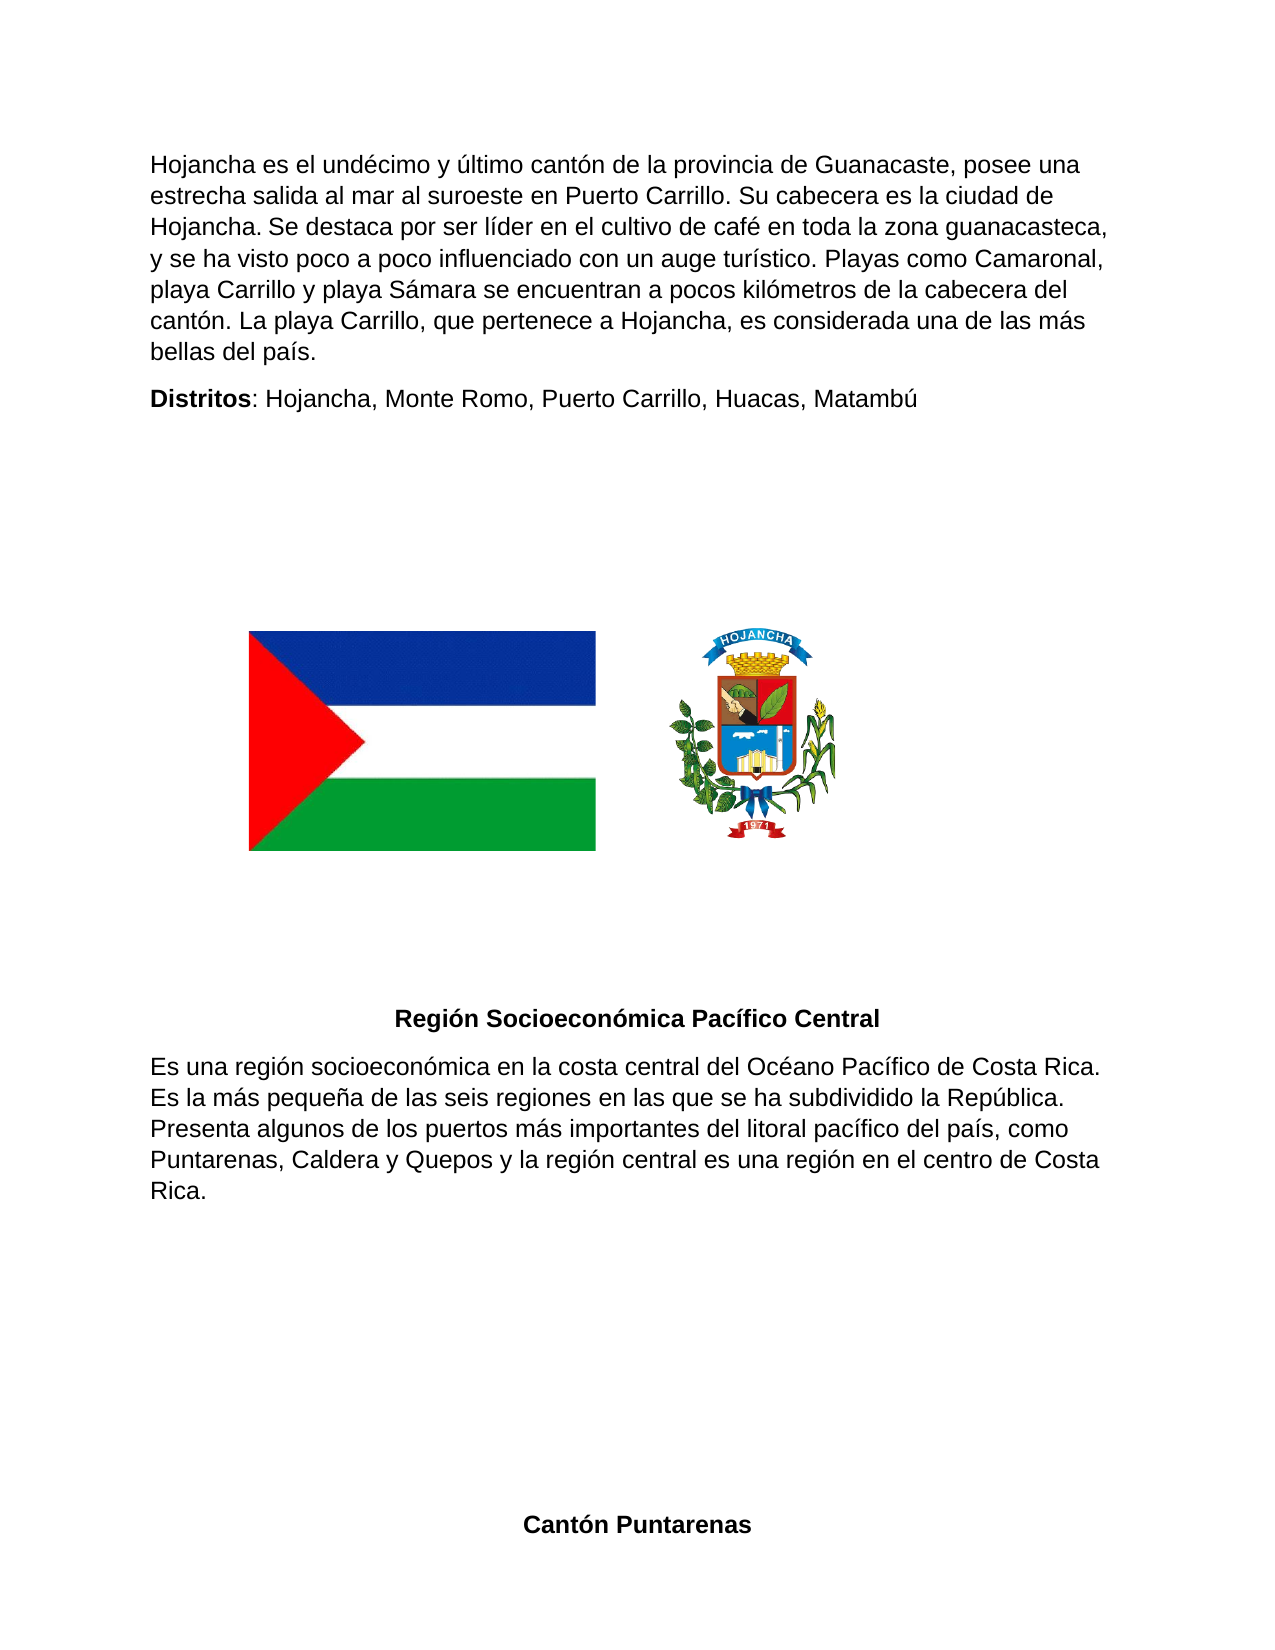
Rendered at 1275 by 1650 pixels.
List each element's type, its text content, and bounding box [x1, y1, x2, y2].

text Distritos: Hojancha, Monte Romo, Puerto Carrillo, Huacas, Matambú [150, 384, 1125, 413]
text Región Socioeconómica Pacífico Central [150, 1004, 1125, 1033]
text Hojancha es el undécimo y último cantón de la provincia de Guanacaste, posee una estrecha salida al mar al suroeste en Puerto Carrillo. Su cabecera es la ciudad de Hojancha. Se destaca por ser líder en el cultivo de café en toda la zona guanacasteca, y se ha visto poco a poco influenciado con un auge turístico. Playas como Camaronal, playa Carrillo y playa Sámara se encuentran a pocos kilómetros de la cabecera del cantón. La playa Carrillo, que pertenece a Hojancha, es considerada una de las más bellas del país. [150, 150, 1125, 365]
picture [248, 631, 596, 851]
text Es una región socioeconómica en la costa central del Océano Pacífico de Costa Rica. Es la más pequeña de las seis regiones en las que se ha subdividido la República. Presenta algunos de los puertos más importantes del litoral pacífico del país, como Puntarenas, Caldera y Quepos y la región central es una región en el centro de Costa Rica. [150, 1052, 1125, 1205]
picture [758, 631, 764, 638]
text Cantón Puntarenas [150, 1510, 1125, 1539]
picture [669, 628, 836, 842]
